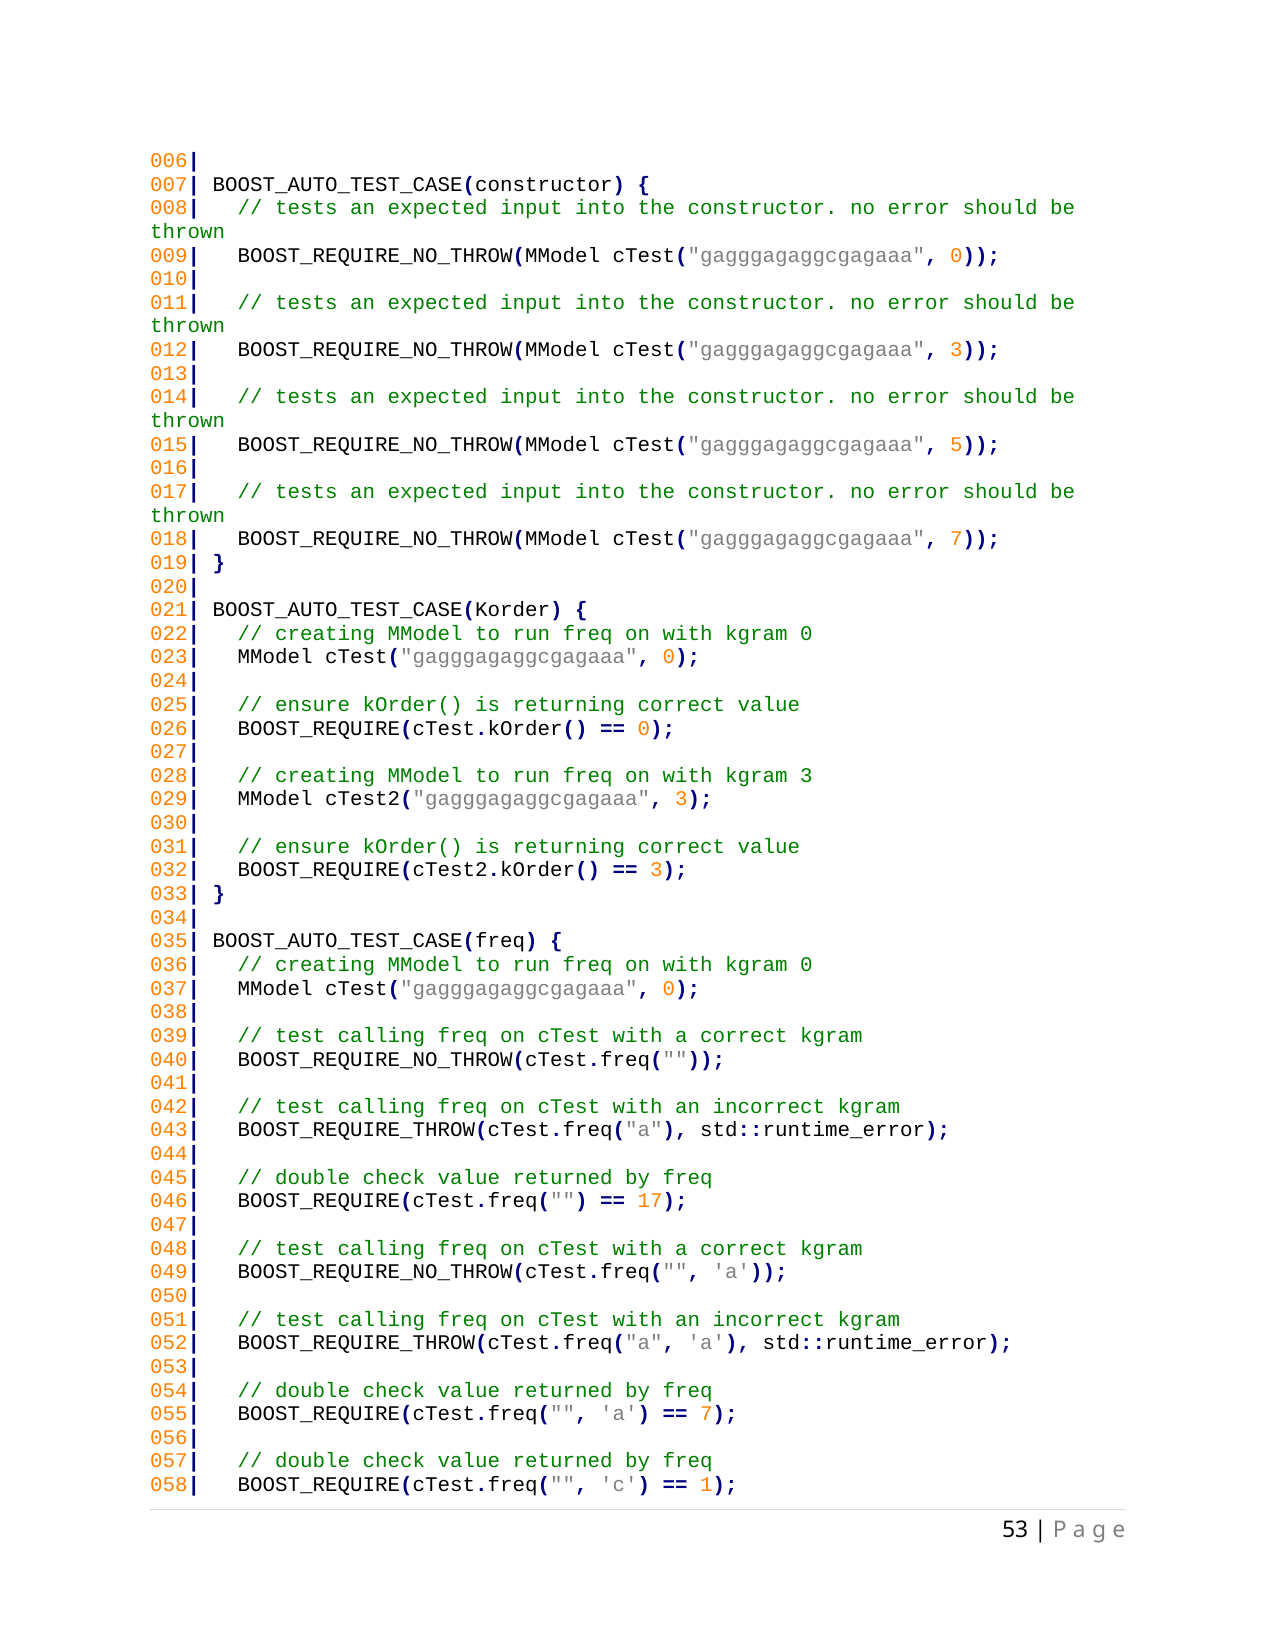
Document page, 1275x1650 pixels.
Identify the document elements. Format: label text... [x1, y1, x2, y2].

text 029| MModel cTest2("gagggagaggcgagaaa", 3); [150, 788, 1125, 812]
text 039| // test calling freq on cTest with a correct kgram [150, 1025, 1125, 1048]
text 056| [150, 1427, 1125, 1451]
text 007| BOOST_AUTO_TEST_CASE(constructor) { [150, 174, 1125, 197]
text 050| [150, 1285, 1125, 1309]
text 052| BOOST_REQUIRE_THROW(cTest.freq("a", 'a'), std::runtime_error); [150, 1332, 1125, 1356]
text 027| [150, 741, 1125, 765]
text 058| BOOST_REQUIRE(cTest.freq("", 'c') == 1); [150, 1474, 1125, 1498]
text 041| [150, 1072, 1125, 1096]
text 021| BOOST_AUTO_TEST_CASE(Korder) { [150, 599, 1125, 623]
text 020| [150, 576, 1125, 599]
text 043| BOOST_REQUIRE_THROW(cTest.freq("a"), std::runtime_error); [150, 1119, 1125, 1143]
text 018| BOOST_REQUIRE_NO_THROW(MModel cTest("gagggagaggcgagaaa", 7)); [150, 528, 1125, 552]
text 049| BOOST_REQUIRE_NO_THROW(cTest.freq("", 'a')); [150, 1261, 1125, 1285]
text 019| } [150, 552, 1125, 576]
text 013| [150, 363, 1125, 386]
text 024| [150, 670, 1125, 694]
text 023| MModel cTest("gagggagaggcgagaaa", 0); [150, 647, 1125, 670]
text 040| BOOST_REQUIRE_NO_THROW(cTest.freq("")); [150, 1048, 1125, 1072]
text 053| [150, 1356, 1125, 1379]
text 035| BOOST_AUTO_TEST_CASE(freq) { [150, 930, 1125, 954]
text 026| BOOST_REQUIRE(cTest.kOrder() == 0); [150, 717, 1125, 741]
text 037| MModel cTest("gagggagaggcgagaaa", 0); [150, 978, 1125, 1001]
text 014| // tests an expected input into the constructor. no error should be thrown [150, 386, 1125, 434]
text 022| // creating MModel to run freq on with kgram 0 [150, 623, 1125, 647]
text 054| // double check value returned by freq [150, 1379, 1125, 1403]
text 015| BOOST_REQUIRE_NO_THROW(MModel cTest("gagggagaggcgagaaa", 5)); [150, 434, 1125, 457]
text 055| BOOST_REQUIRE(cTest.freq("", 'a') == 7); [150, 1403, 1125, 1427]
text 028| // creating MModel to run freq on with kgram 3 [150, 765, 1125, 788]
text 017| // tests an expected input into the constructor. no error should be thrown [150, 481, 1125, 528]
text 016| [150, 457, 1125, 481]
text 031| // ensure kOrder() is returning correct value [150, 836, 1125, 859]
text 030| [150, 812, 1125, 836]
text 033| } [150, 883, 1125, 907]
text 042| // test calling freq on cTest with an incorrect kgram [150, 1096, 1125, 1119]
text 006| [150, 150, 1125, 174]
text 009| BOOST_REQUIRE_NO_THROW(MModel cTest("gagggagaggcgagaaa", 0)); [150, 244, 1125, 268]
text 032| BOOST_REQUIRE(cTest2.kOrder() == 3); [150, 859, 1125, 883]
text 047| [150, 1214, 1125, 1238]
text 011| // tests an expected input into the constructor. no error should be thrown [150, 292, 1125, 339]
text 012| BOOST_REQUIRE_NO_THROW(MModel cTest("gagggagaggcgagaaa", 3)); [150, 339, 1125, 363]
text 057| // double check value returned by freq [150, 1451, 1125, 1474]
text 038| [150, 1001, 1125, 1025]
text 010| [150, 268, 1125, 292]
text 051| // test calling freq on cTest with an incorrect kgram [150, 1309, 1125, 1332]
text 036| // creating MModel to run freq on with kgram 0 [150, 954, 1125, 978]
text 025| // ensure kOrder() is returning correct value [150, 694, 1125, 717]
text 034| [150, 907, 1125, 930]
text 045| // double check value returned by freq [150, 1167, 1125, 1190]
text 048| // test calling freq on cTest with a correct kgram [150, 1238, 1125, 1261]
text 046| BOOST_REQUIRE(cTest.freq("") == 17); [150, 1190, 1125, 1214]
text 044| [150, 1143, 1125, 1167]
text 008| // tests an expected input into the constructor. no error should be thrown [150, 197, 1125, 244]
